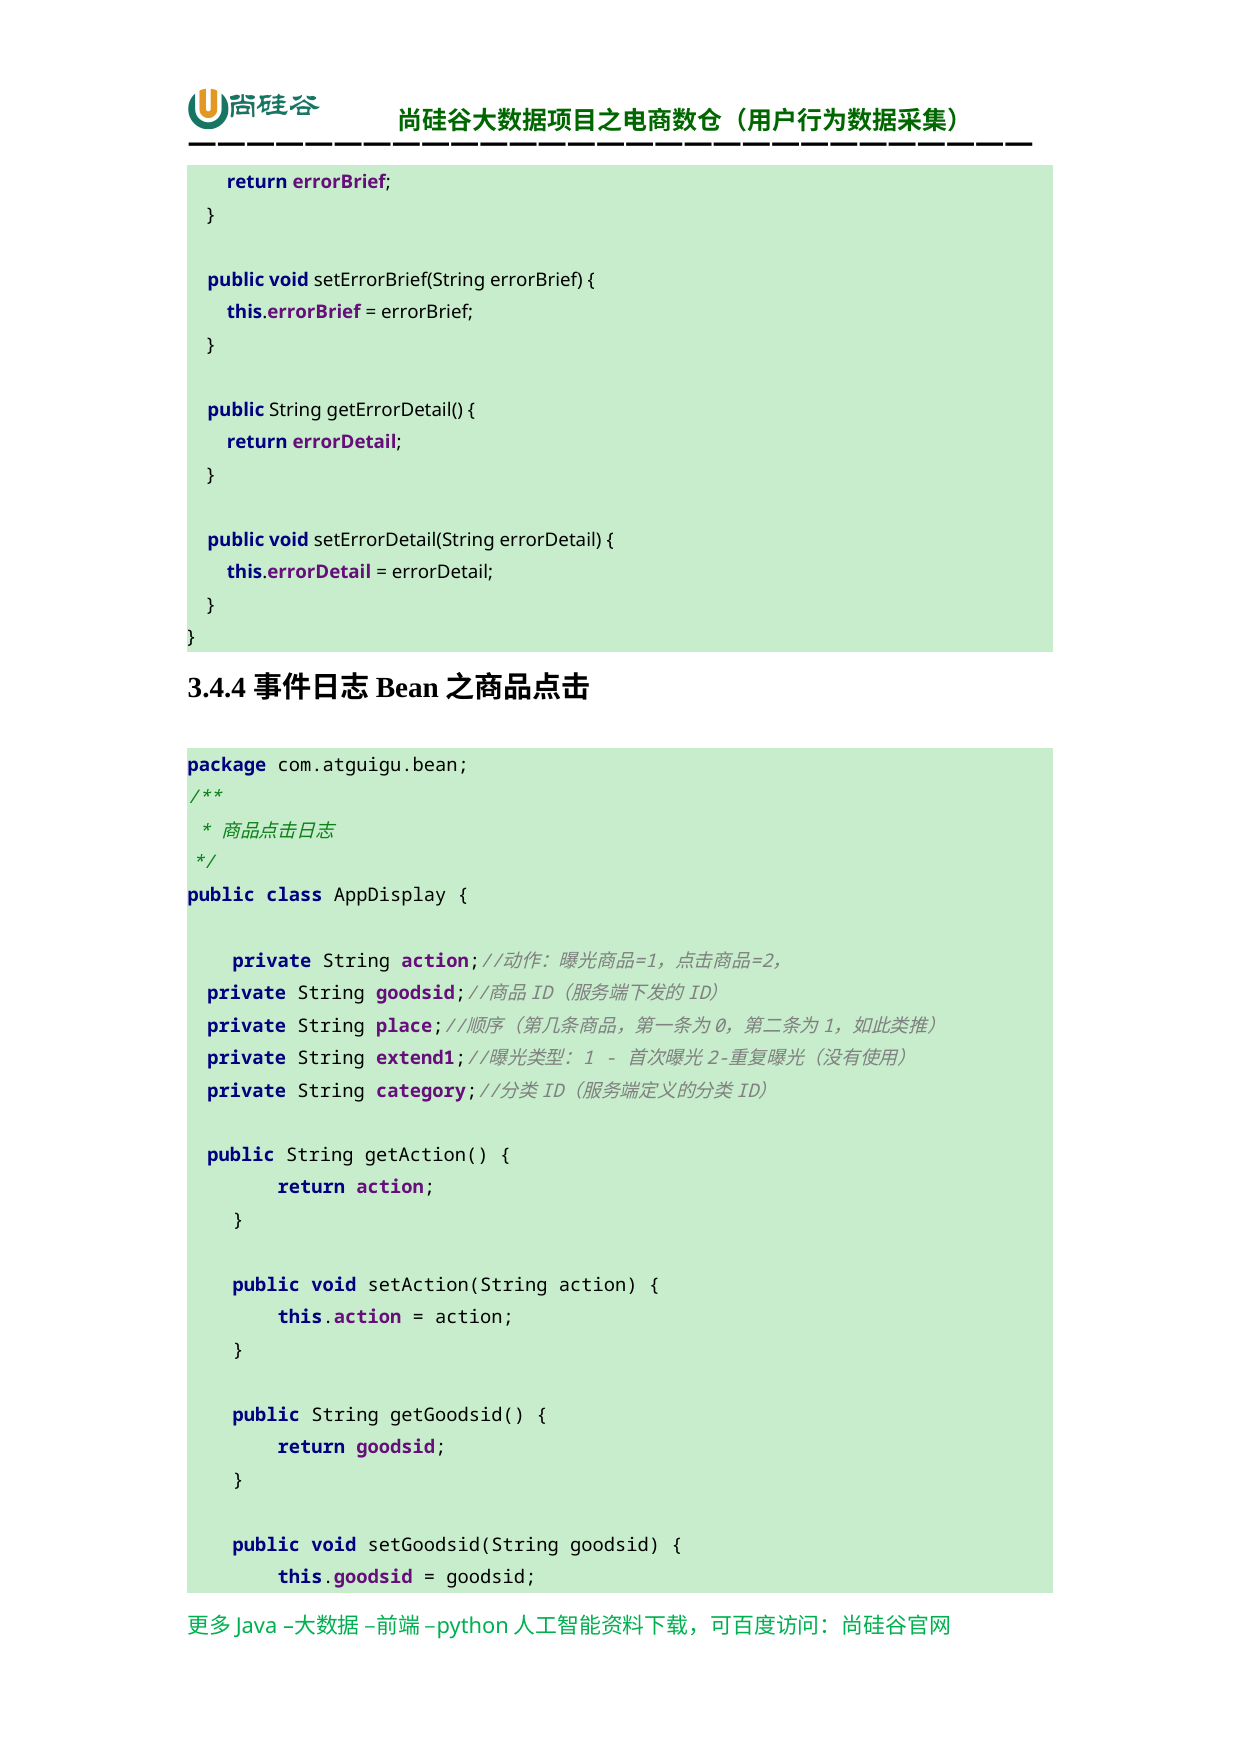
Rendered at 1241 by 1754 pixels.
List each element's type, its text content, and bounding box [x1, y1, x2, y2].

subtitle 3.4.4 事件日志Bean之商品点击 [187, 652, 1053, 717]
picture [187, 88, 321, 130]
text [187, 165, 1053, 652]
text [187, 748, 1053, 1593]
